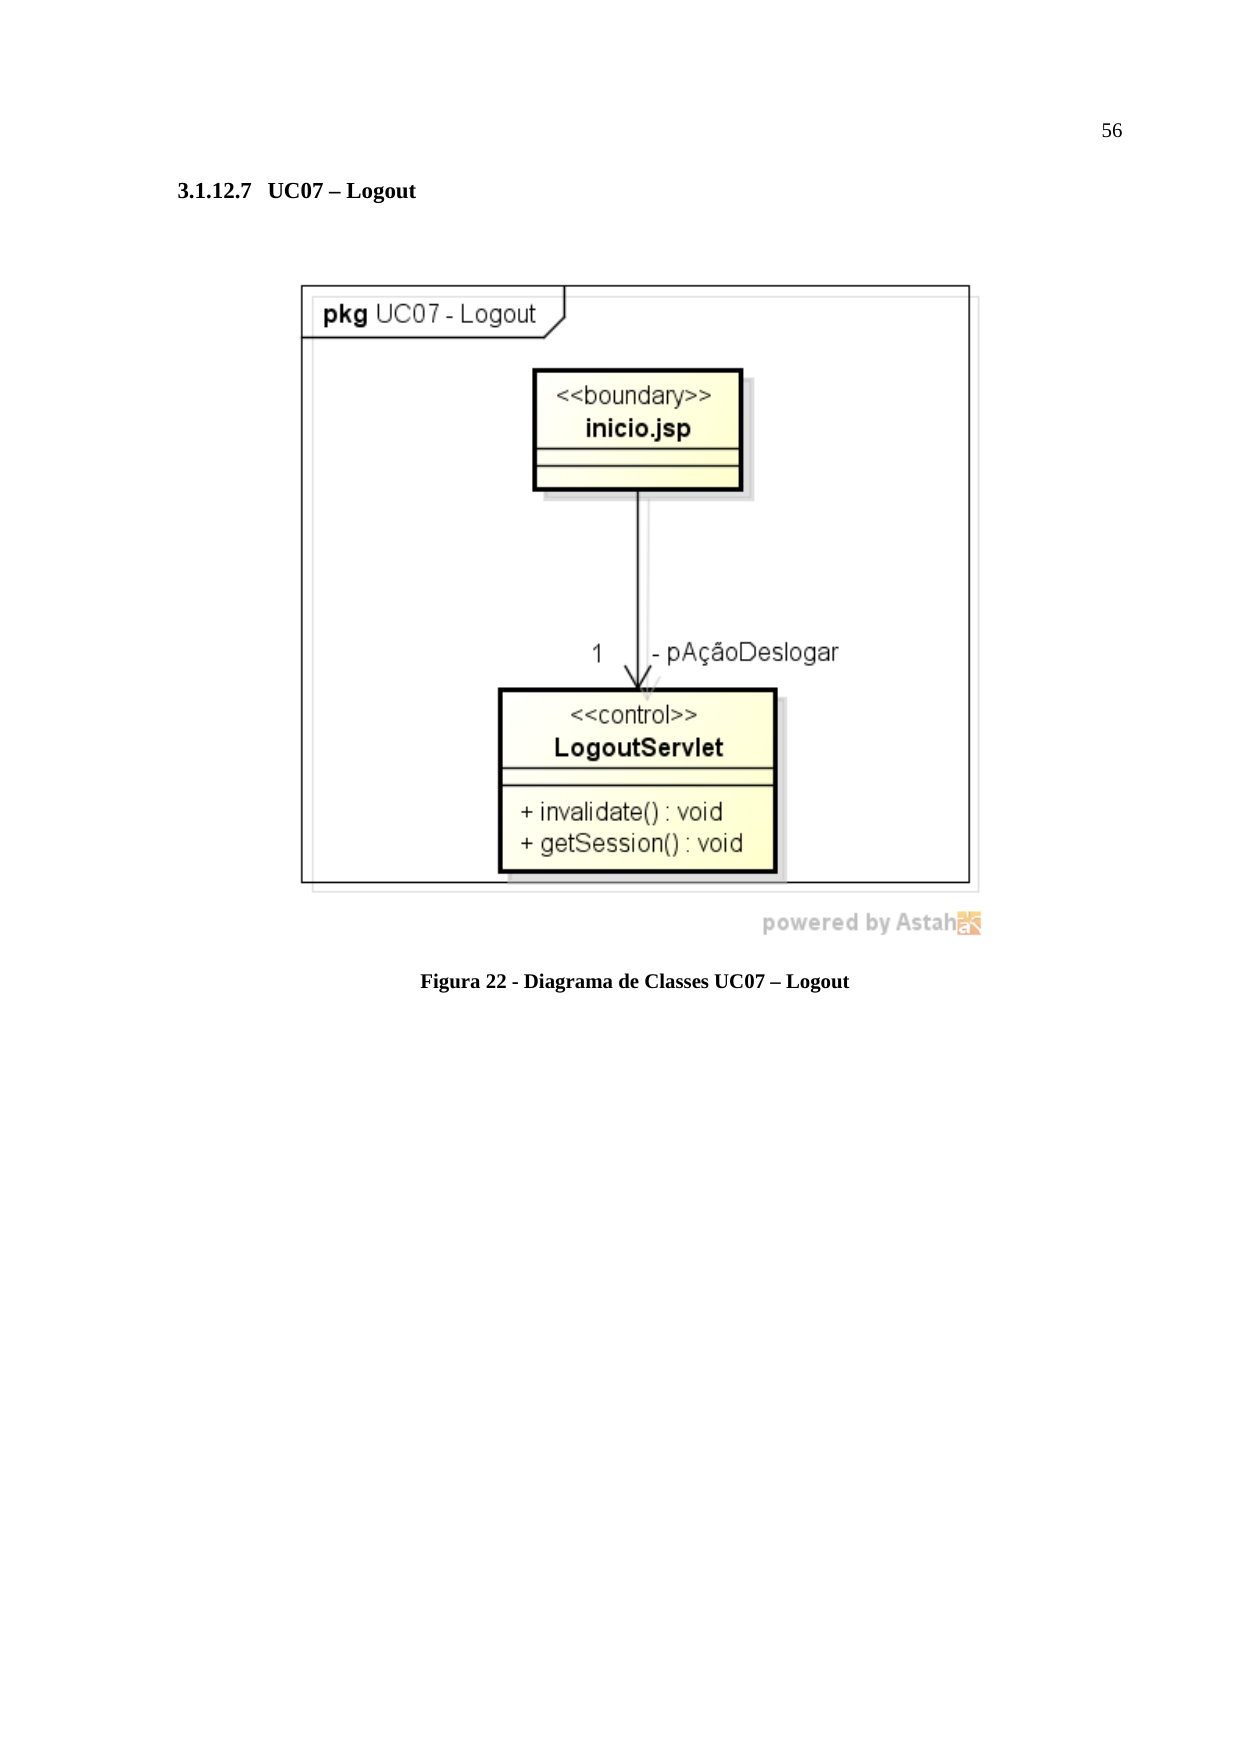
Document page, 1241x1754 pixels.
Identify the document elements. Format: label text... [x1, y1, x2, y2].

picture [281, 266, 989, 943]
subtitle UC07 – Logout [177, 177, 1122, 203]
